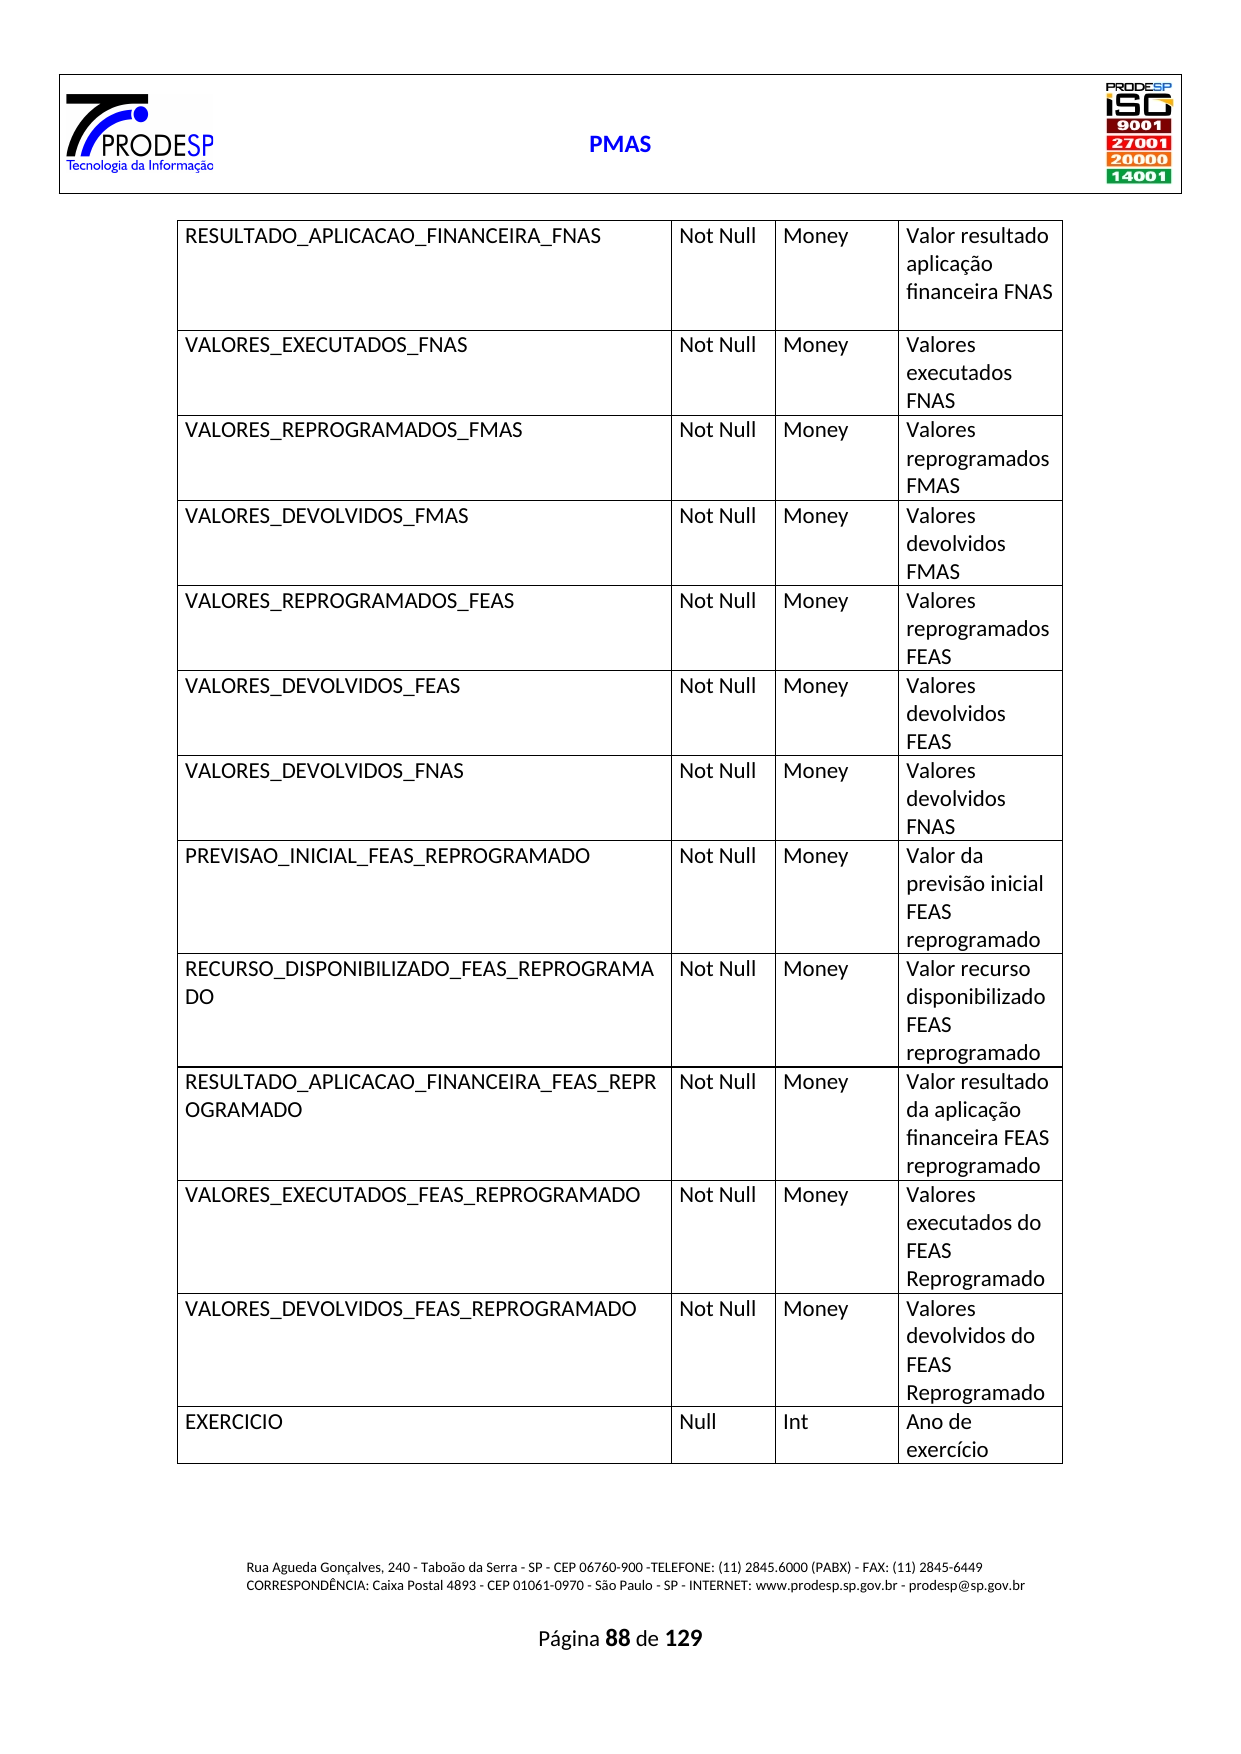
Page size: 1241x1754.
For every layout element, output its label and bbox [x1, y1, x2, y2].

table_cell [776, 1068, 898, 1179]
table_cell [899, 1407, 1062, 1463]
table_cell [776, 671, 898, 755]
picture [66, 94, 214, 173]
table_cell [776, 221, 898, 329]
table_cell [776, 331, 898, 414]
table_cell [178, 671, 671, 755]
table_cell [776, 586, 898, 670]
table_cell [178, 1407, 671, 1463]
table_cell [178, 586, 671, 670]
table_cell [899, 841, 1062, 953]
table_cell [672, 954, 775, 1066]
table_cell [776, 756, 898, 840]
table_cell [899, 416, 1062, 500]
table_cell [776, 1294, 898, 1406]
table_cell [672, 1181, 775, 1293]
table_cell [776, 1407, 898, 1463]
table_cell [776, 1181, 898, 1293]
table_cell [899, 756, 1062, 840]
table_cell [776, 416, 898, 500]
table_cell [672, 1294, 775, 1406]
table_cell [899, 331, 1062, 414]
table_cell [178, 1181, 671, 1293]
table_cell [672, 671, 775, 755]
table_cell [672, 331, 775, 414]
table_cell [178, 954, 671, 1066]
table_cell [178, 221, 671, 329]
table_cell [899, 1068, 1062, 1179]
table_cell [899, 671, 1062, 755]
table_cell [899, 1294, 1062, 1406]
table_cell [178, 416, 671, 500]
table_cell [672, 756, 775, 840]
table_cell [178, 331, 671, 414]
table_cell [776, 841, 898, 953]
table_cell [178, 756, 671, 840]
picture [1102, 80, 1174, 187]
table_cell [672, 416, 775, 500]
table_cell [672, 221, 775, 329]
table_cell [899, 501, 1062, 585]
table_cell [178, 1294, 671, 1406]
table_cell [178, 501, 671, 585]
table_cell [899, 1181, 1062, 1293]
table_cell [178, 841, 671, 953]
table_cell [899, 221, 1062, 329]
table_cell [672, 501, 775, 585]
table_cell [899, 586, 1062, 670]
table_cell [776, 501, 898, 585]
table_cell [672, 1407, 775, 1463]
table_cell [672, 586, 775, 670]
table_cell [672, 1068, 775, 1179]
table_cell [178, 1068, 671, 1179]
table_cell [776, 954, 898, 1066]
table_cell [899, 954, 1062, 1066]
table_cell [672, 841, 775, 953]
